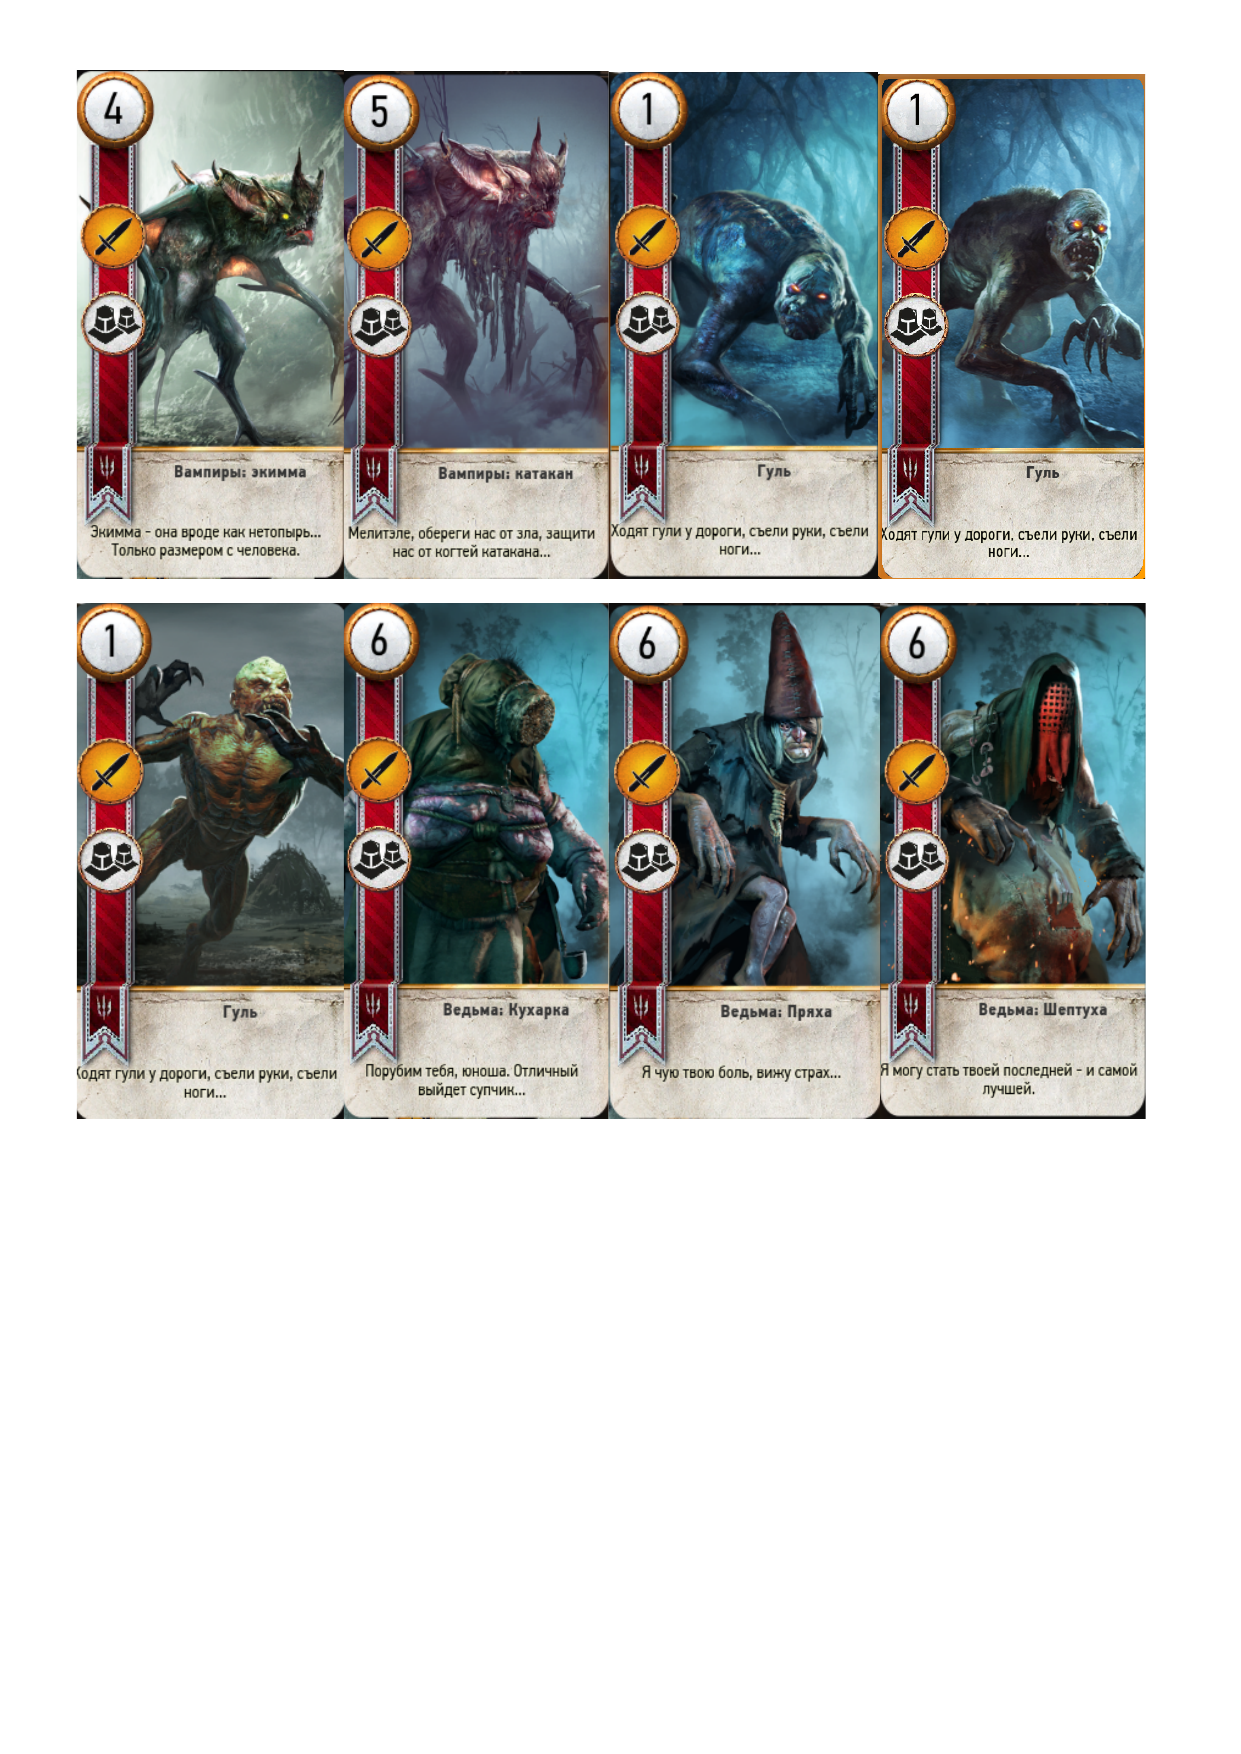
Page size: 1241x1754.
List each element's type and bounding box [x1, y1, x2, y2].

picture [76, 603, 1146, 1119]
picture [76, 70, 1146, 579]
